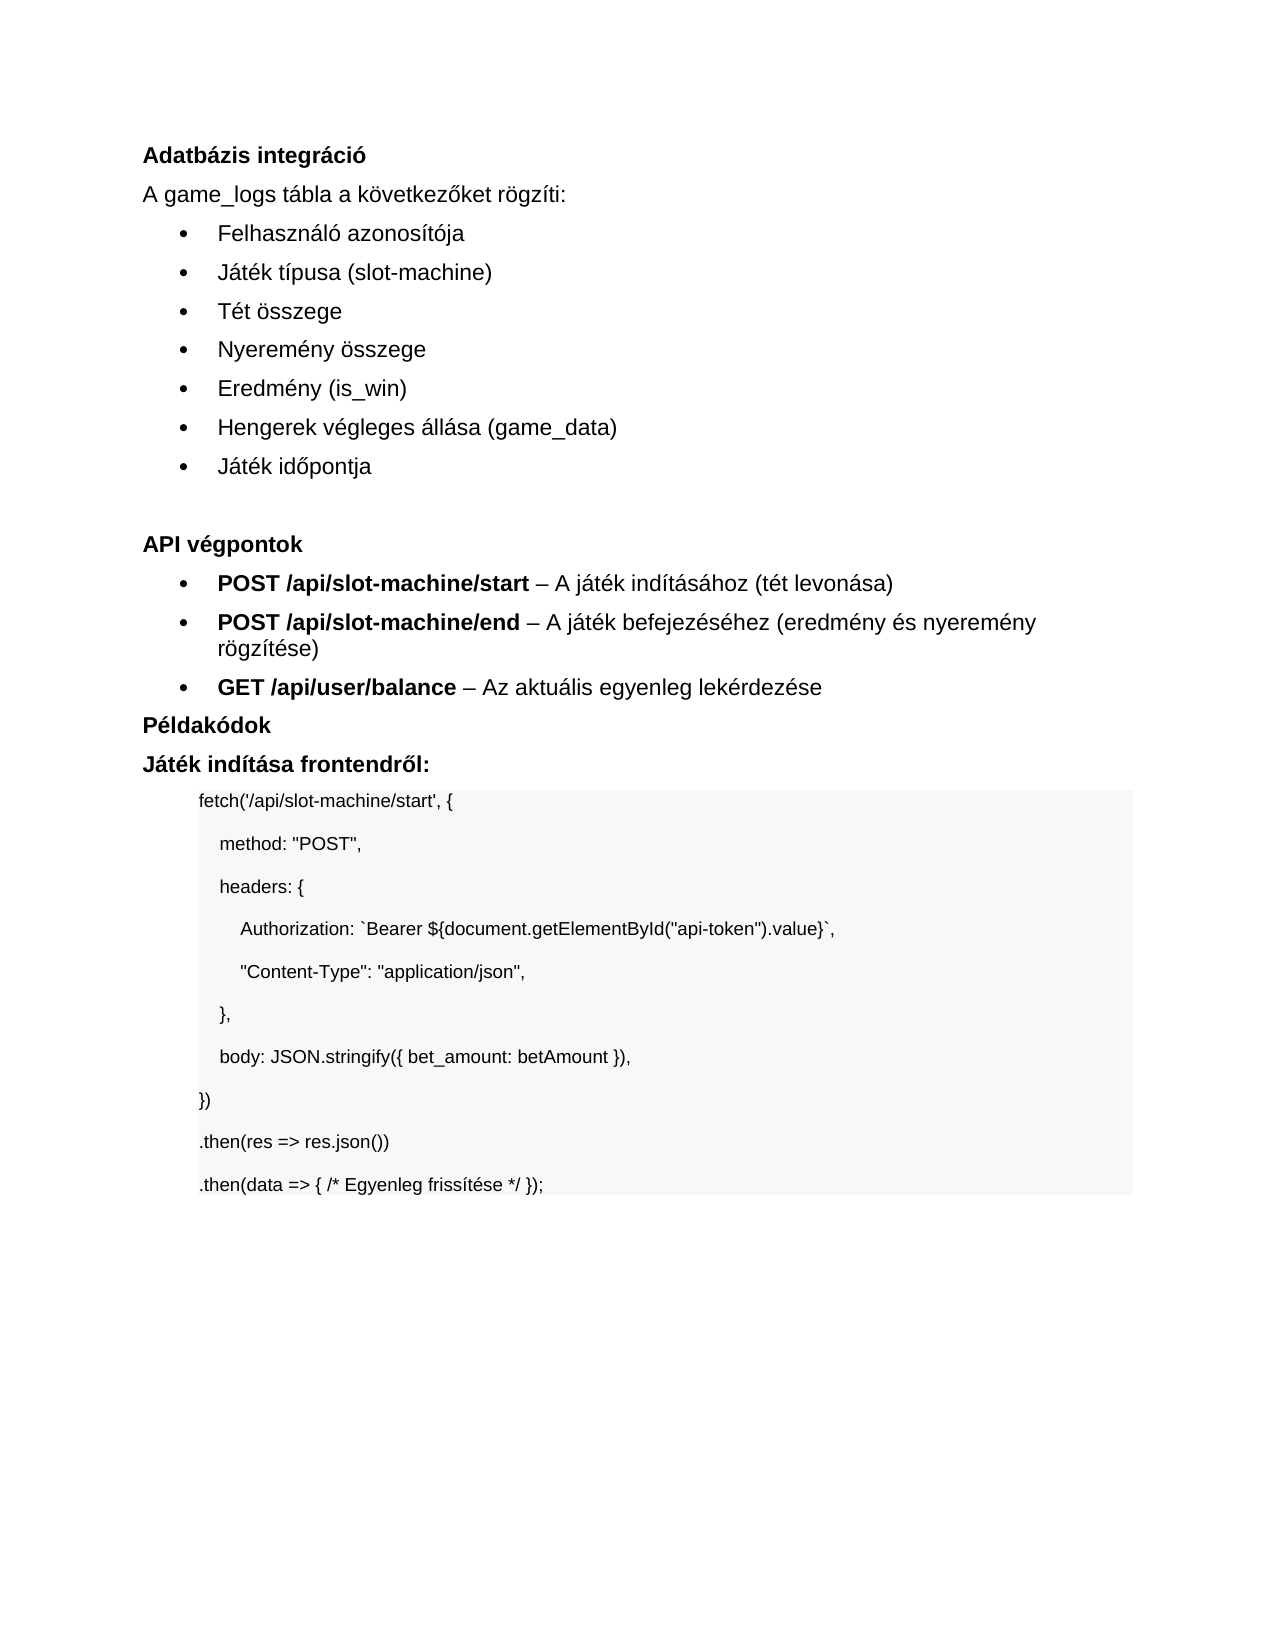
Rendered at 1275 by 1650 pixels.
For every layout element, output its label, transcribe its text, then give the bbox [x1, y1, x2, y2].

text A game_logs tábla a következőket rögzíti: [142, 181, 1133, 207]
list Játék időpontja [180, 453, 1133, 479]
list POST /api/slot-machine/end – A játék befejezéséhez (eredmény és nyeremény rögzítése) [180, 608, 1133, 661]
list Hengerek végleges állása (game_data) [180, 414, 1133, 441]
list Játék típusa (slot-machine) [180, 259, 1133, 285]
text }) [198, 1088, 1133, 1110]
text Authorization: `Bearer ${document.getElementById("api-token").value}`, [198, 918, 1133, 939]
text Adatbázis integráció [142, 142, 1133, 168]
list Felhasználó azonosítója [180, 220, 1133, 246]
text .then(res => res.json()) [198, 1131, 1133, 1153]
text fetch('/api/slot-machine/start', { [198, 790, 1133, 812]
list GET /api/user/balance – Az aktuális egyenleg lekérdezése [180, 674, 1133, 700]
text API végpontok [142, 531, 1133, 557]
list Tét összege [180, 298, 1133, 324]
text "Content-Type": "application/json", [198, 961, 1133, 982]
list Eredmény (is_win) [180, 375, 1133, 402]
text }, [198, 1003, 1133, 1025]
list Nyeremény összege [180, 336, 1133, 363]
text headers: { [198, 875, 1133, 897]
text Példakódok [142, 712, 1133, 739]
text method: "POST", [198, 833, 1133, 854]
text .then(data => { /* Egyenleg frissítése */ }); [198, 1174, 1133, 1195]
text body: JSON.stringify({ bet_amount: betAmount }), [198, 1046, 1133, 1067]
list POST /api/slot-machine/start – A játék indításához (tét levonása) [180, 569, 1133, 596]
text Játék indítása frontendről: [142, 751, 1133, 778]
